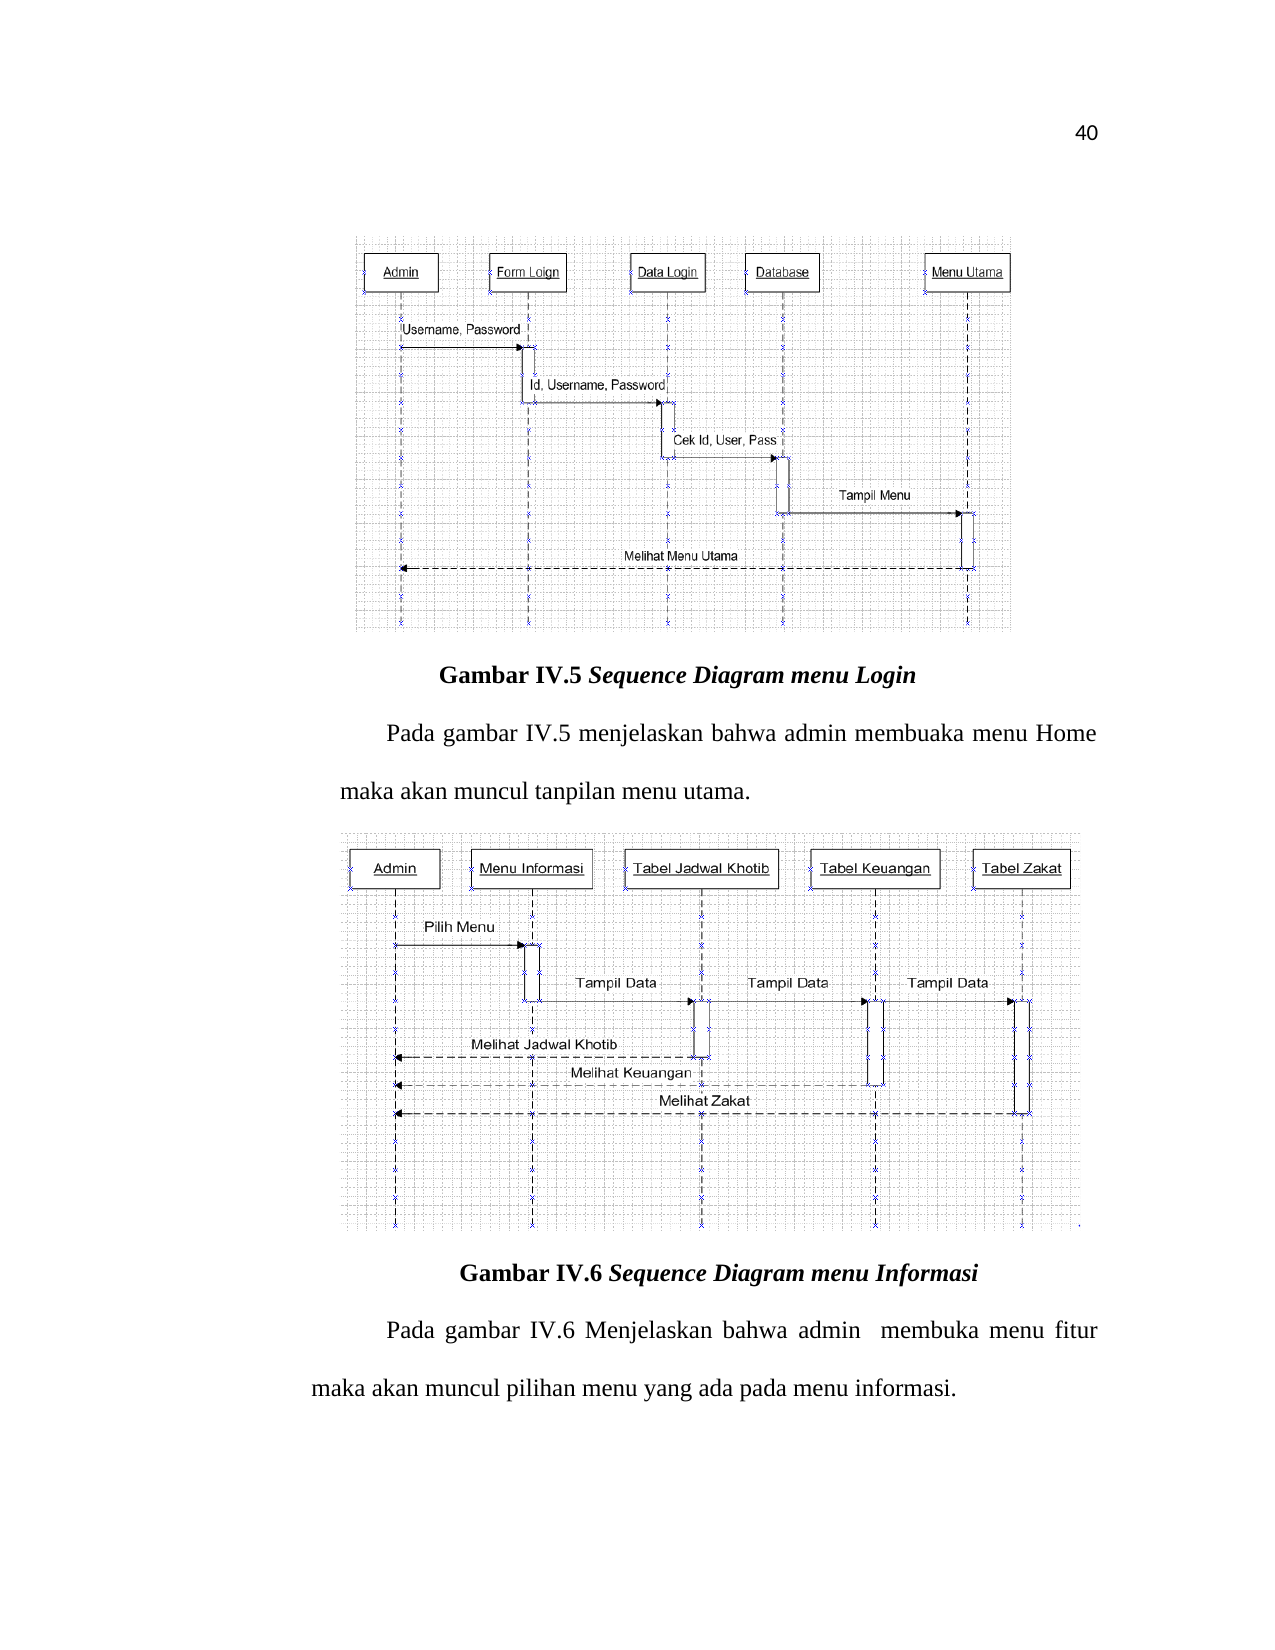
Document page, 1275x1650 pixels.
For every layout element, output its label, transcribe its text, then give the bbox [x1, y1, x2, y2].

text Pada gambar IV.5 menjelaskan bahwa admin membuaka menu Home maka akan muncul tanpilan menu utama. [340, 747, 1098, 804]
text Gambar IV.6 Sequence Diagram menu Informasi [340, 1258, 1098, 1287]
text Gambar IV.5 Sequence Diagram menu Login [325, 660, 1098, 689]
text Pada gambar IV.6 Menjelaskan bahwa admin membuka menu fitur maka akan muncul pilihan menu yang ada pada menu informasi. [311, 1316, 1098, 1402]
picture [355, 236, 1012, 632]
picture [339, 833, 1081, 1231]
